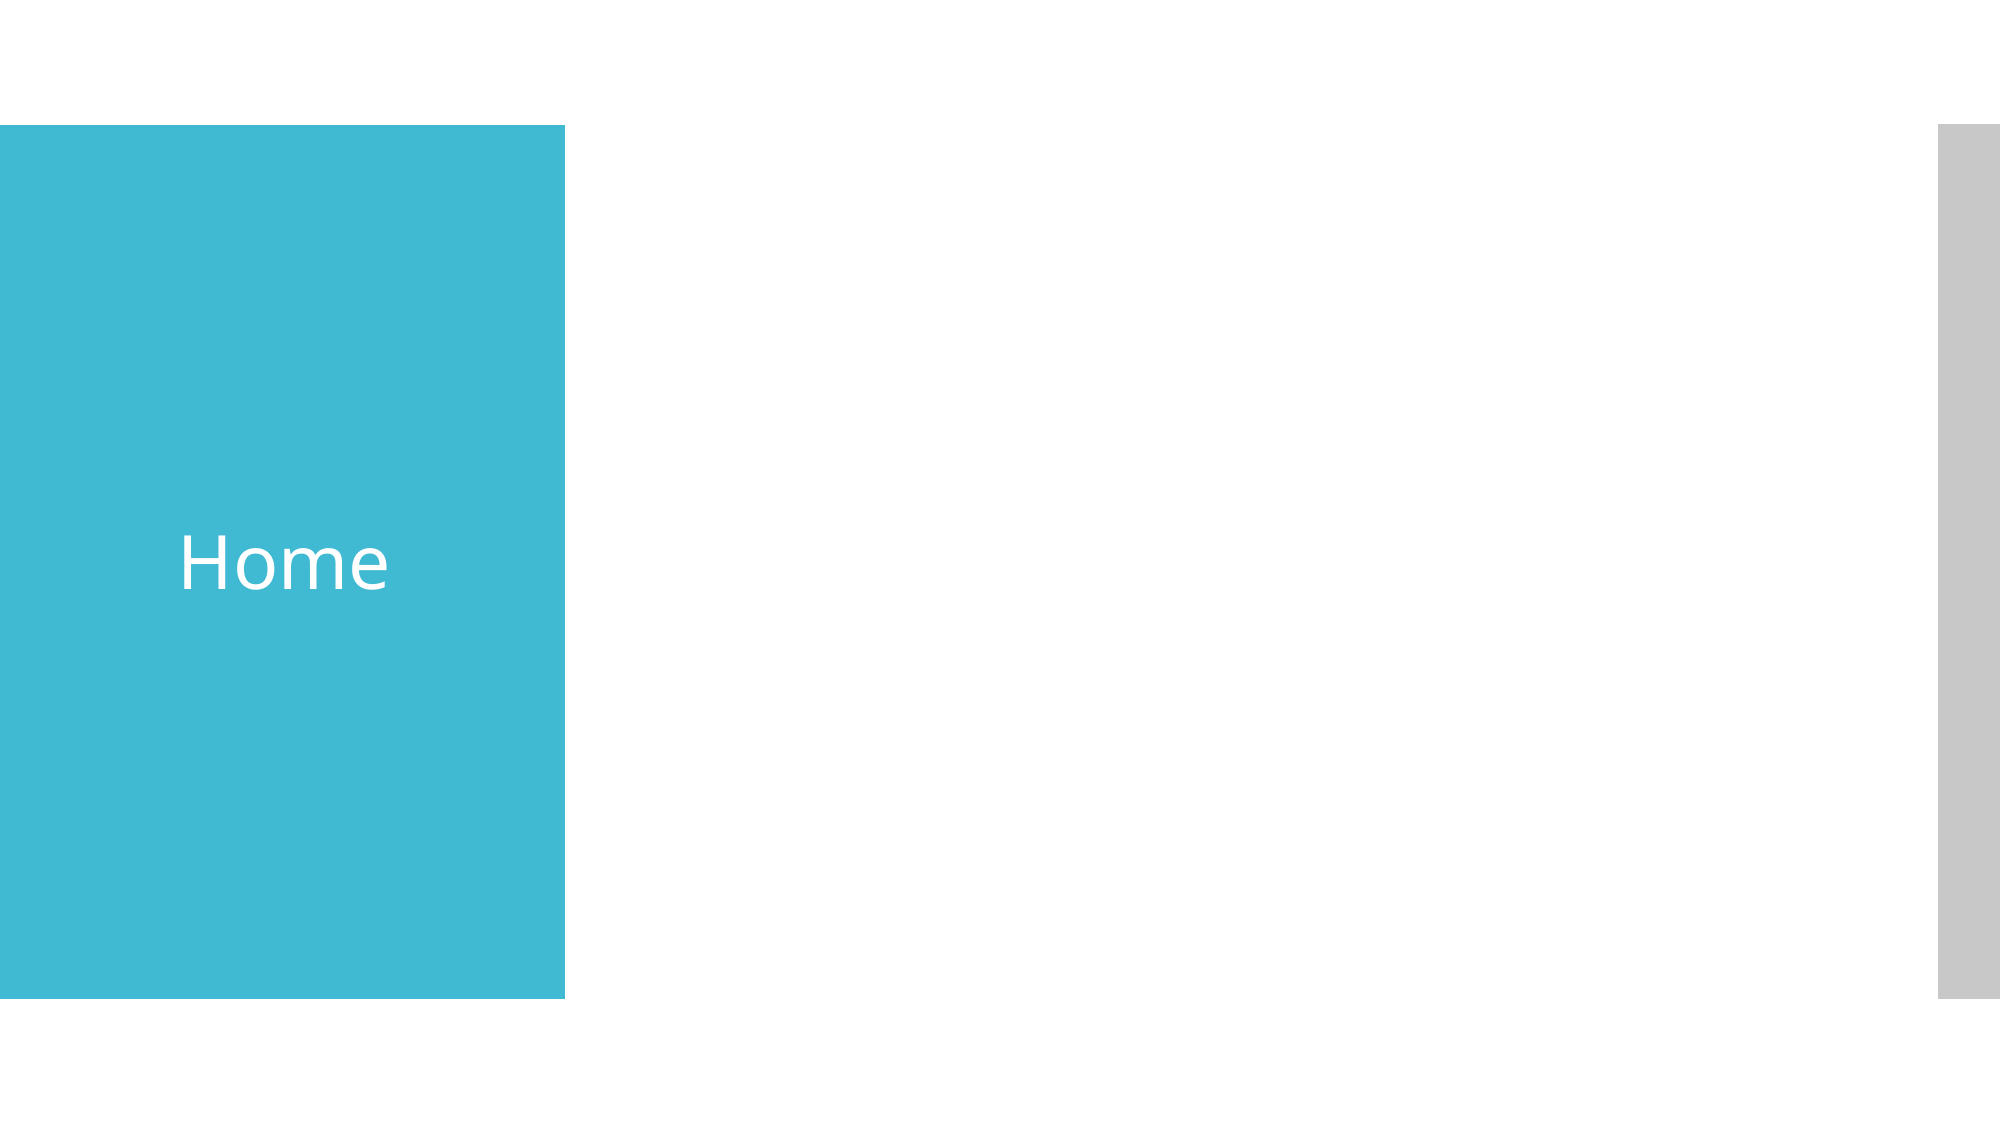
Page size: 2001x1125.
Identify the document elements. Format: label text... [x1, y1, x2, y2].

table_header Home [0, 125, 565, 999]
